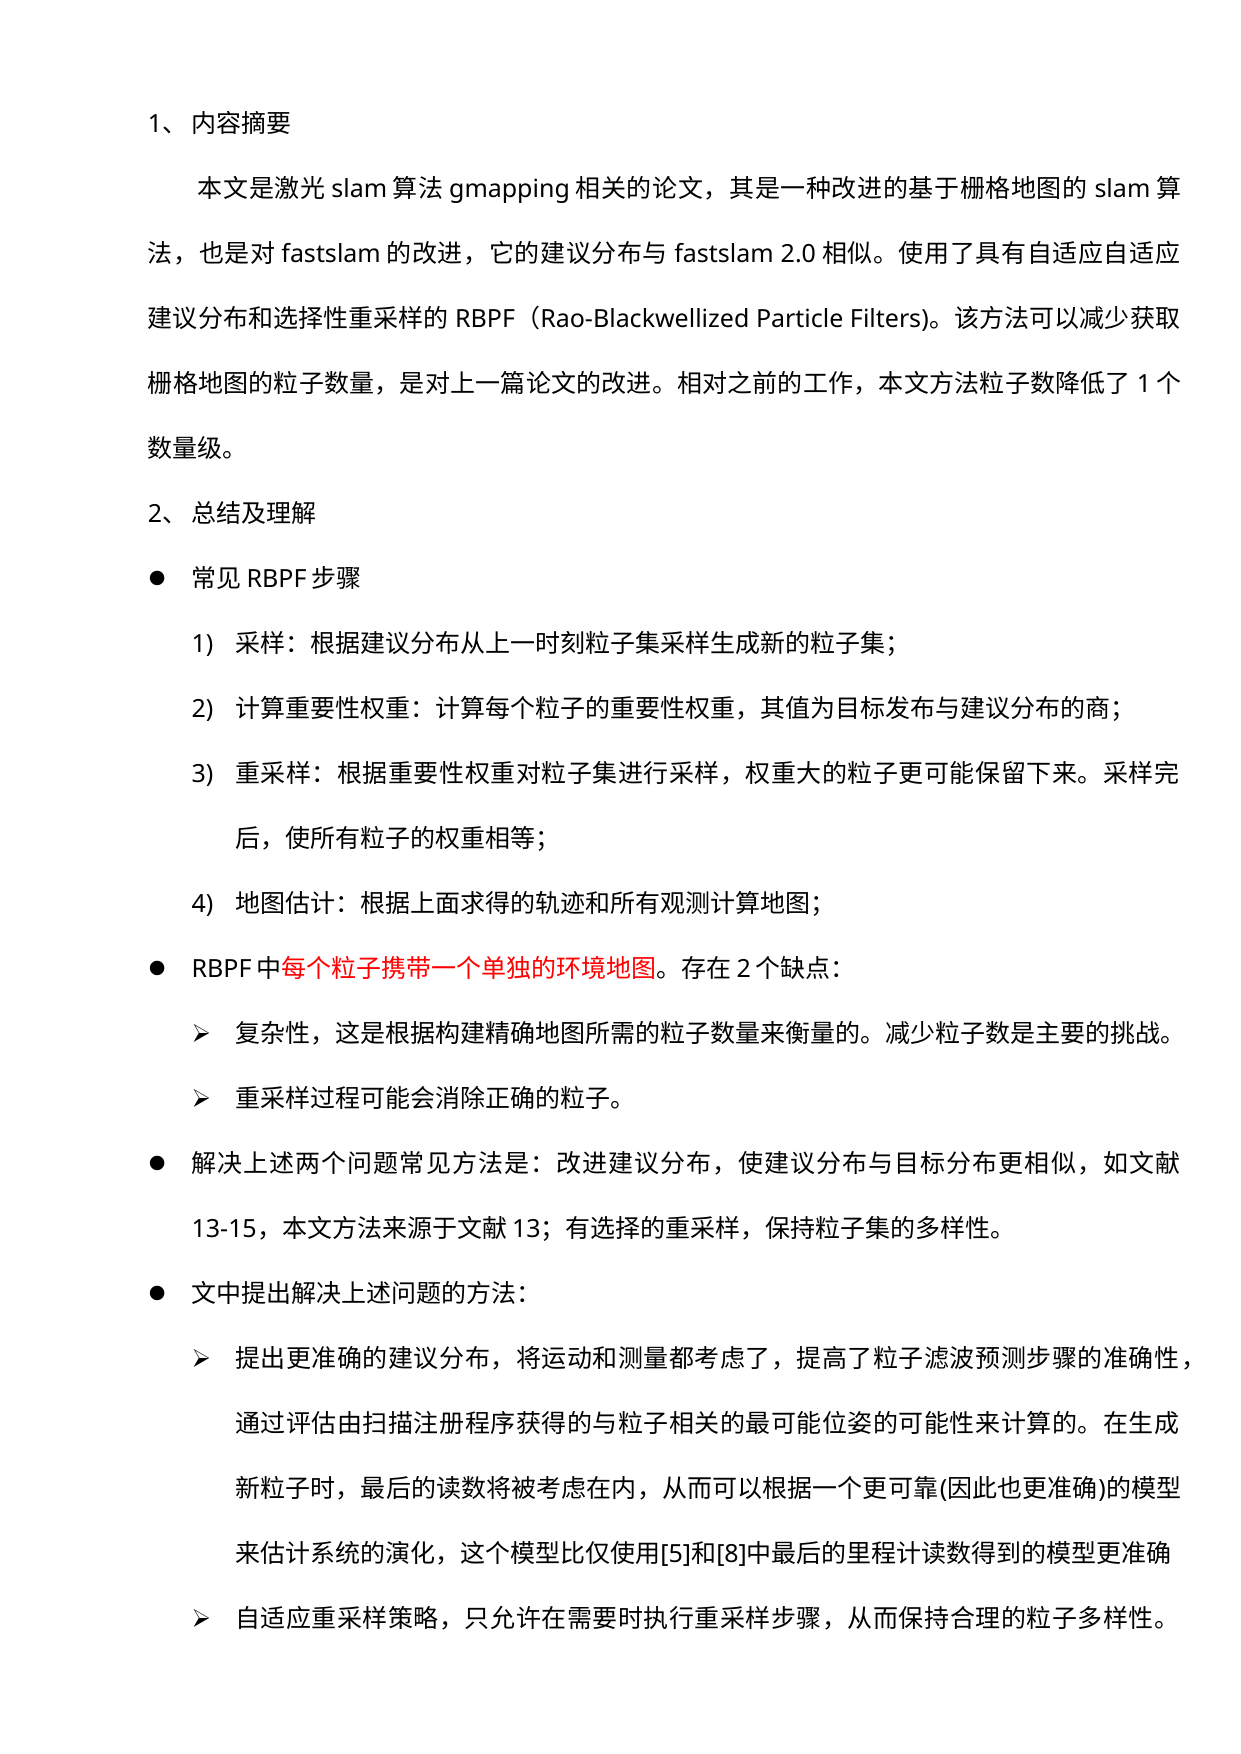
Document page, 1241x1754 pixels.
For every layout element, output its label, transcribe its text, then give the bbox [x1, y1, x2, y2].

list 计算重要性权重：计算每个粒子的重要性权重，其值为目标发布与建议分布的商； [191, 674, 1181, 739]
list 采样：根据建议分布从上一时刻粒子集采样生成新的粒子集； [191, 609, 1181, 674]
text 本文是激光slam算法gmapping相关的论文，其是一种改进的基于栅格地图的slam算法，也是对fastslam的改进，它的建议分布与fastslam 2.0相似。使用了具有自适应自适应建议分布和选择性重采样的RBPF（Rao-Blackwellized Particle Filters)。该方法可以减少获取栅格地图的粒子数量，是对上一篇论文的改进。相对之前的工作，本文方法粒子数降低了1个数量级。 [148, 154, 1181, 479]
list 重采样：根据重要性权重对粒子集进行采样，权重大的粒子更可能保留下来。采样完后，使所有粒子的权重相等； [191, 739, 1181, 869]
list 解决上述两个问题常见方法是：改进建议分布，使建议分布与目标分布更相似，如文献13-15，本文方法来源于文献13；有选择的重采样，保持粒子集的多样性。 [148, 1129, 1181, 1259]
list 提出更准确的建议分布，将运动和测量都考虑了，提高了粒子滤波预测步骤的准确性，通过评估由扫描注册程序获得的与粒子相关的最可能位姿的可能性来计算的。在生成新粒子时，最后的读数将被考虑在内，从而可以根据一个更可靠(因此也更准确)的模型来估计系统的演化，这个模型比仅使用[5]和[8]中最后的里程计读数得到的模型更准确 [191, 1324, 1181, 1584]
list 内容摘要 [148, 89, 1181, 154]
list 重采样过程可能会消除正确的粒子。 [191, 1064, 1181, 1129]
list 复杂性，这是根据构建精确地图所需的粒子数量来衡量的。减少粒子数是主要的挑战。 [191, 999, 1181, 1064]
list 地图估计：根据上面求得的轨迹和所有观测计算地图； [191, 869, 1181, 934]
list RBPF中每个粒子携带一个单独的环境地图。存在2个缺点： [148, 934, 1181, 999]
list 常见RBPF步骤 [148, 544, 1181, 609]
list 总结及理解 [148, 479, 1181, 544]
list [191, 1584, 1181, 1649]
list 文中提出解决上述问题的方法： [148, 1259, 1181, 1324]
